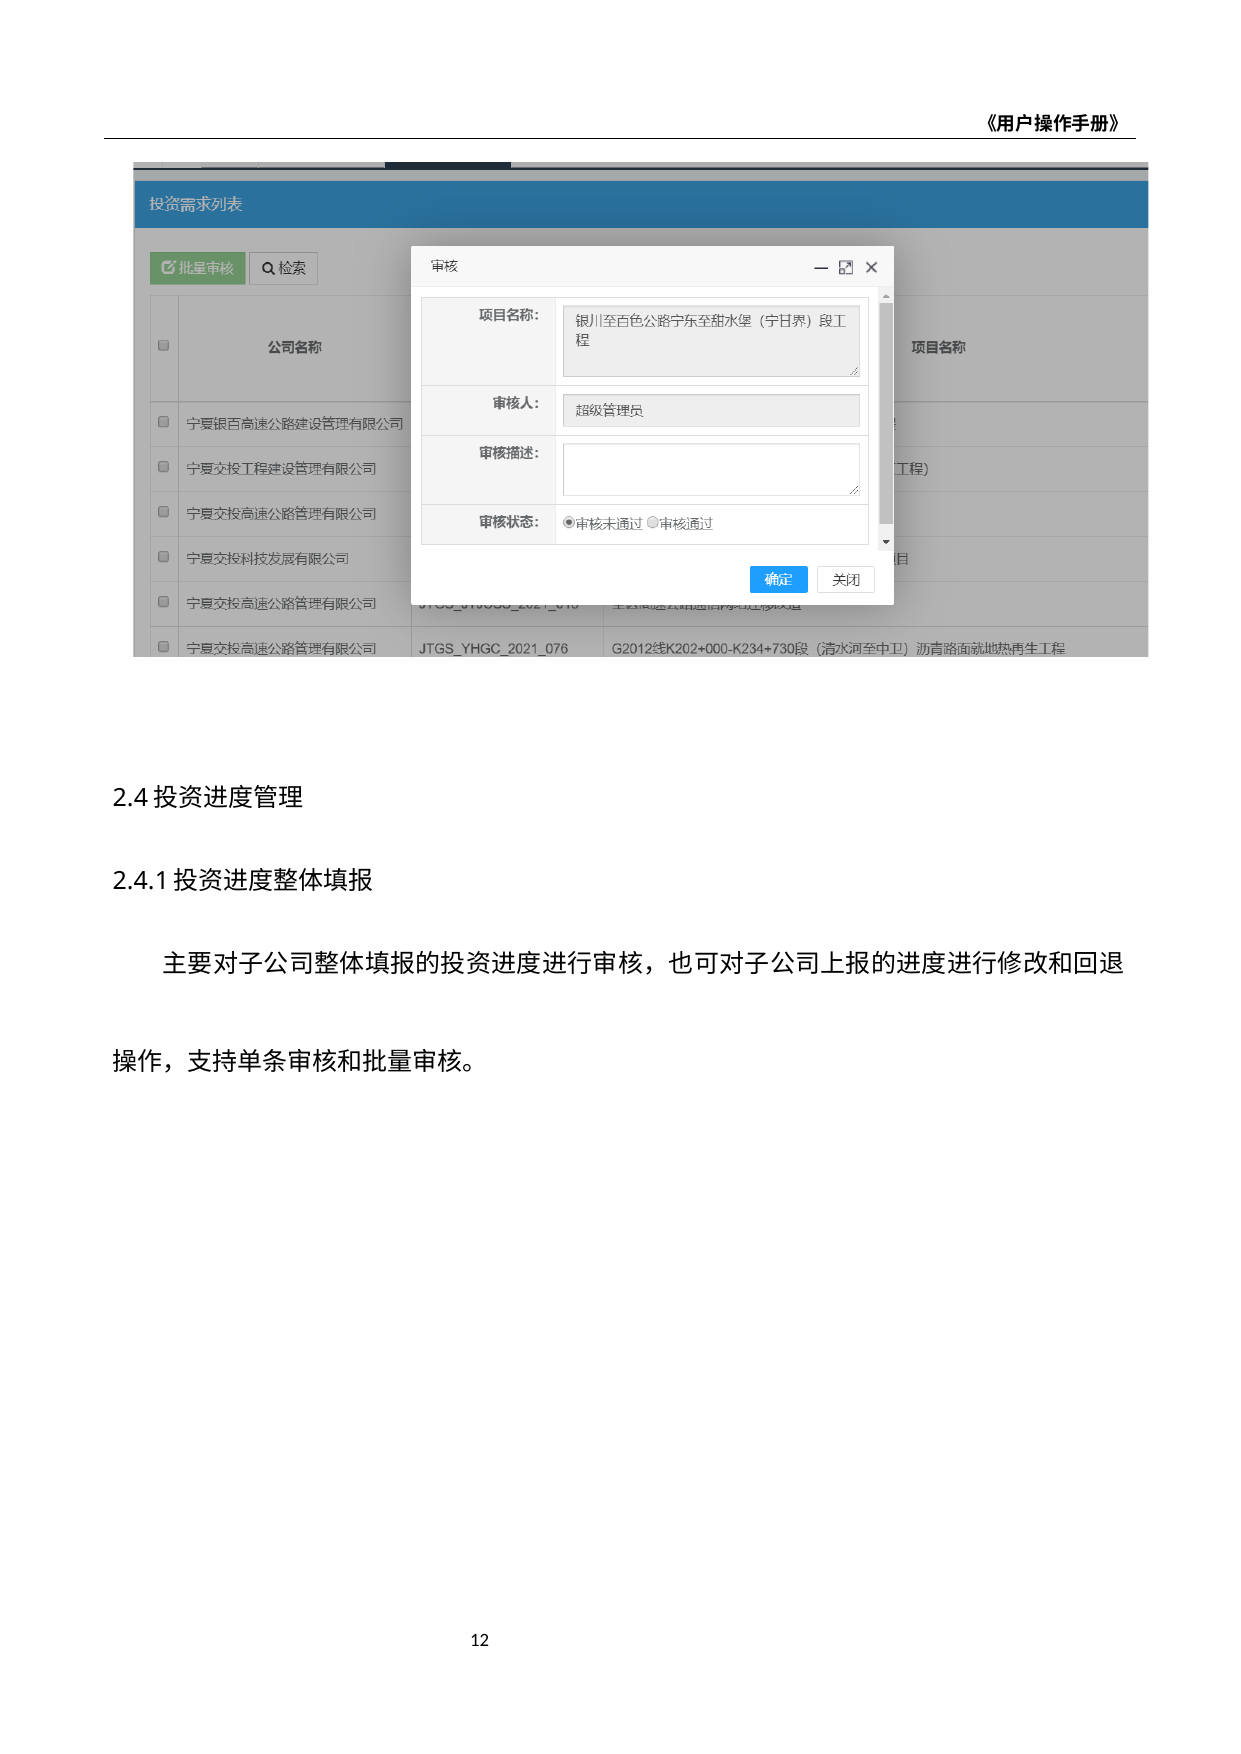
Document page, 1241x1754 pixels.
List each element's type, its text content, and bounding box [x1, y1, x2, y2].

subtitle 2.4投资进度管理 [112, 763, 1128, 828]
picture [133, 162, 1149, 657]
text 主要对子公司整体填报的投资进度进行审核，也可对子公司上报的进度进行修改和回退操作，支持单条审核和批量审核。 [112, 929, 1128, 1092]
subtitle 2.4.1投资进度整体填报 [112, 846, 1128, 911]
